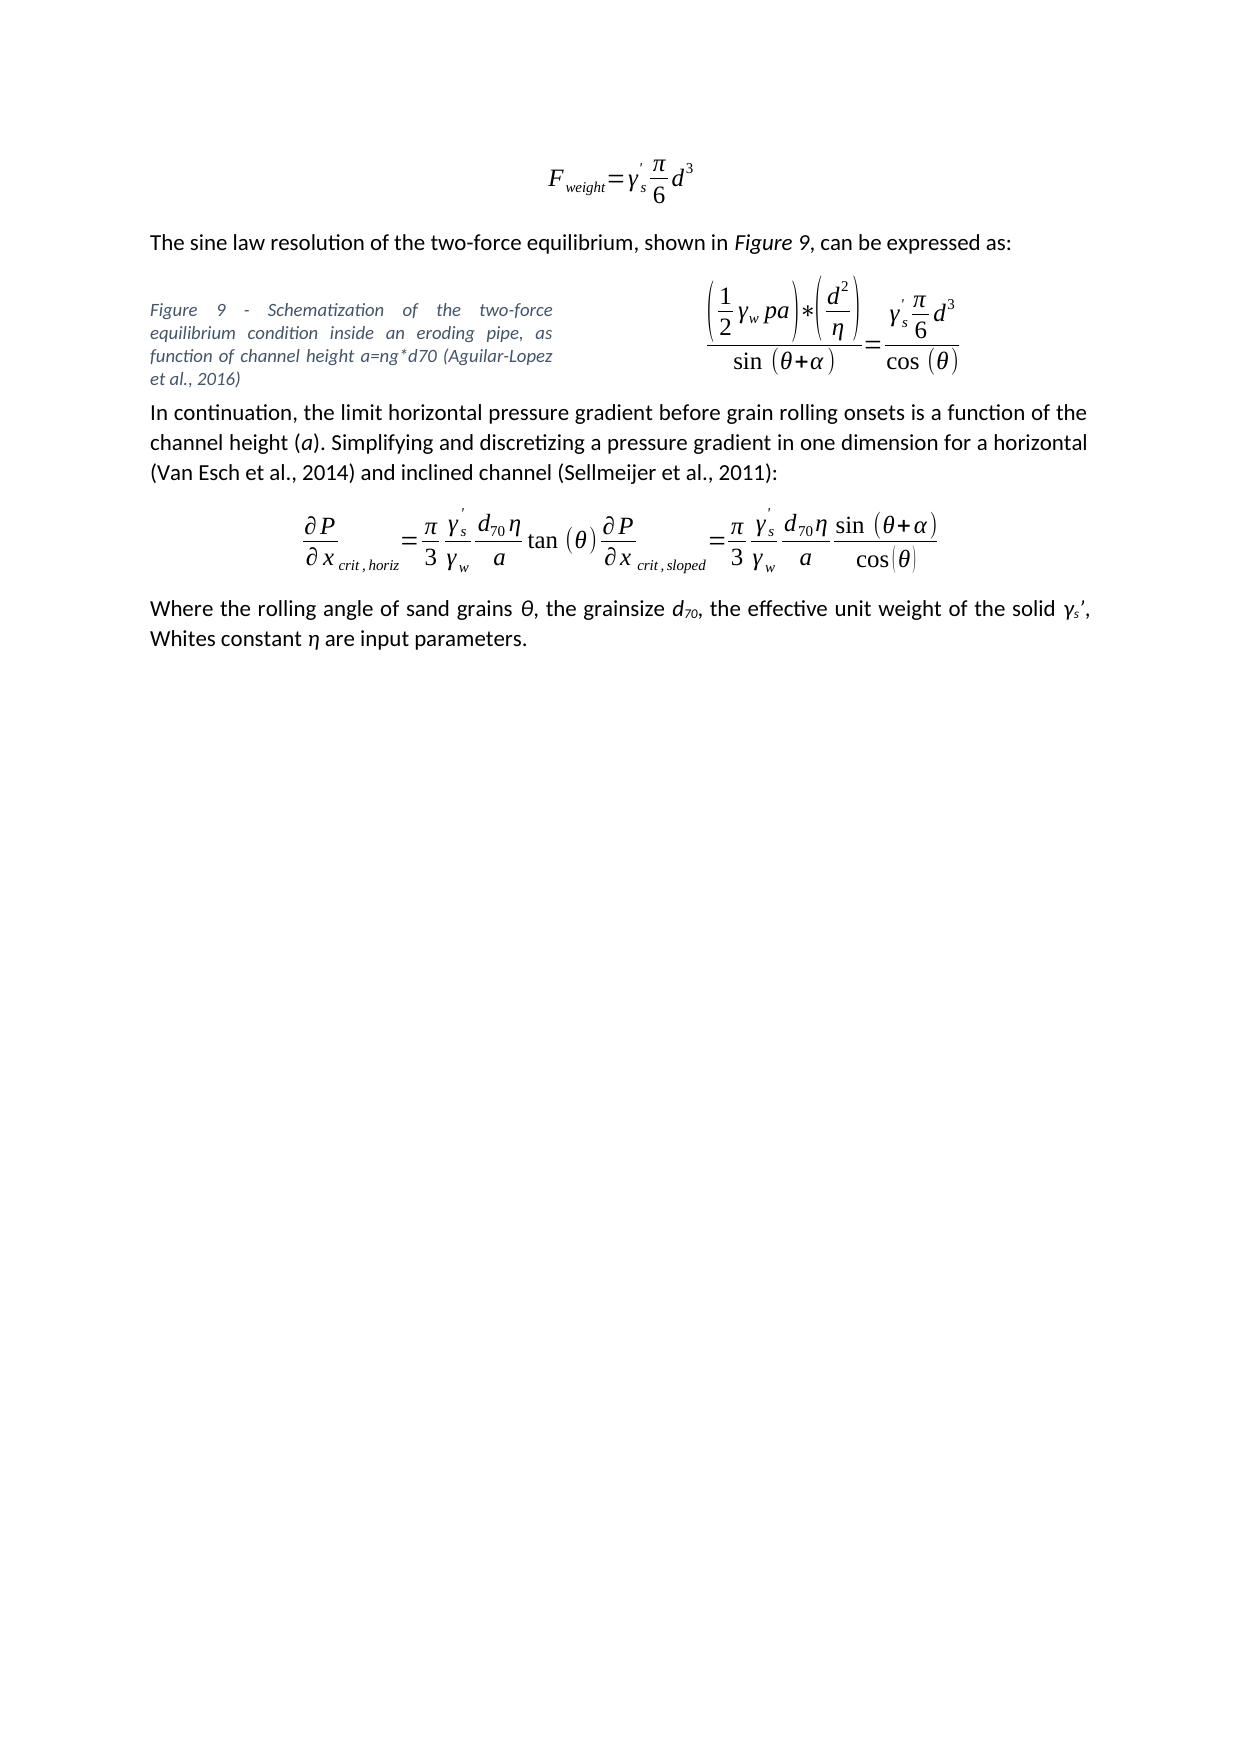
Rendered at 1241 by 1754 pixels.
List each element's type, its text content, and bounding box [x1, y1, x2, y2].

text The sine law resolution of the two-force equilibrium, shown in Figure 9, can be expressed as: [150, 228, 1090, 256]
text Where the rolling angle of sand grains θ, the grainsize d70, the effective unit weight of the solid γs’, Whites constant η are input parameters. [150, 594, 1090, 652]
text In continuation, the limit horizontal pressure gradient before grain rolling onsets is a function of the channel height (a). Simplifying and discretizing a pressure gradient in one dimension for a horizontal (Van Esch et al., 2014) and inclined channel (Sellmeijer et al., 2011): [150, 398, 1090, 486]
